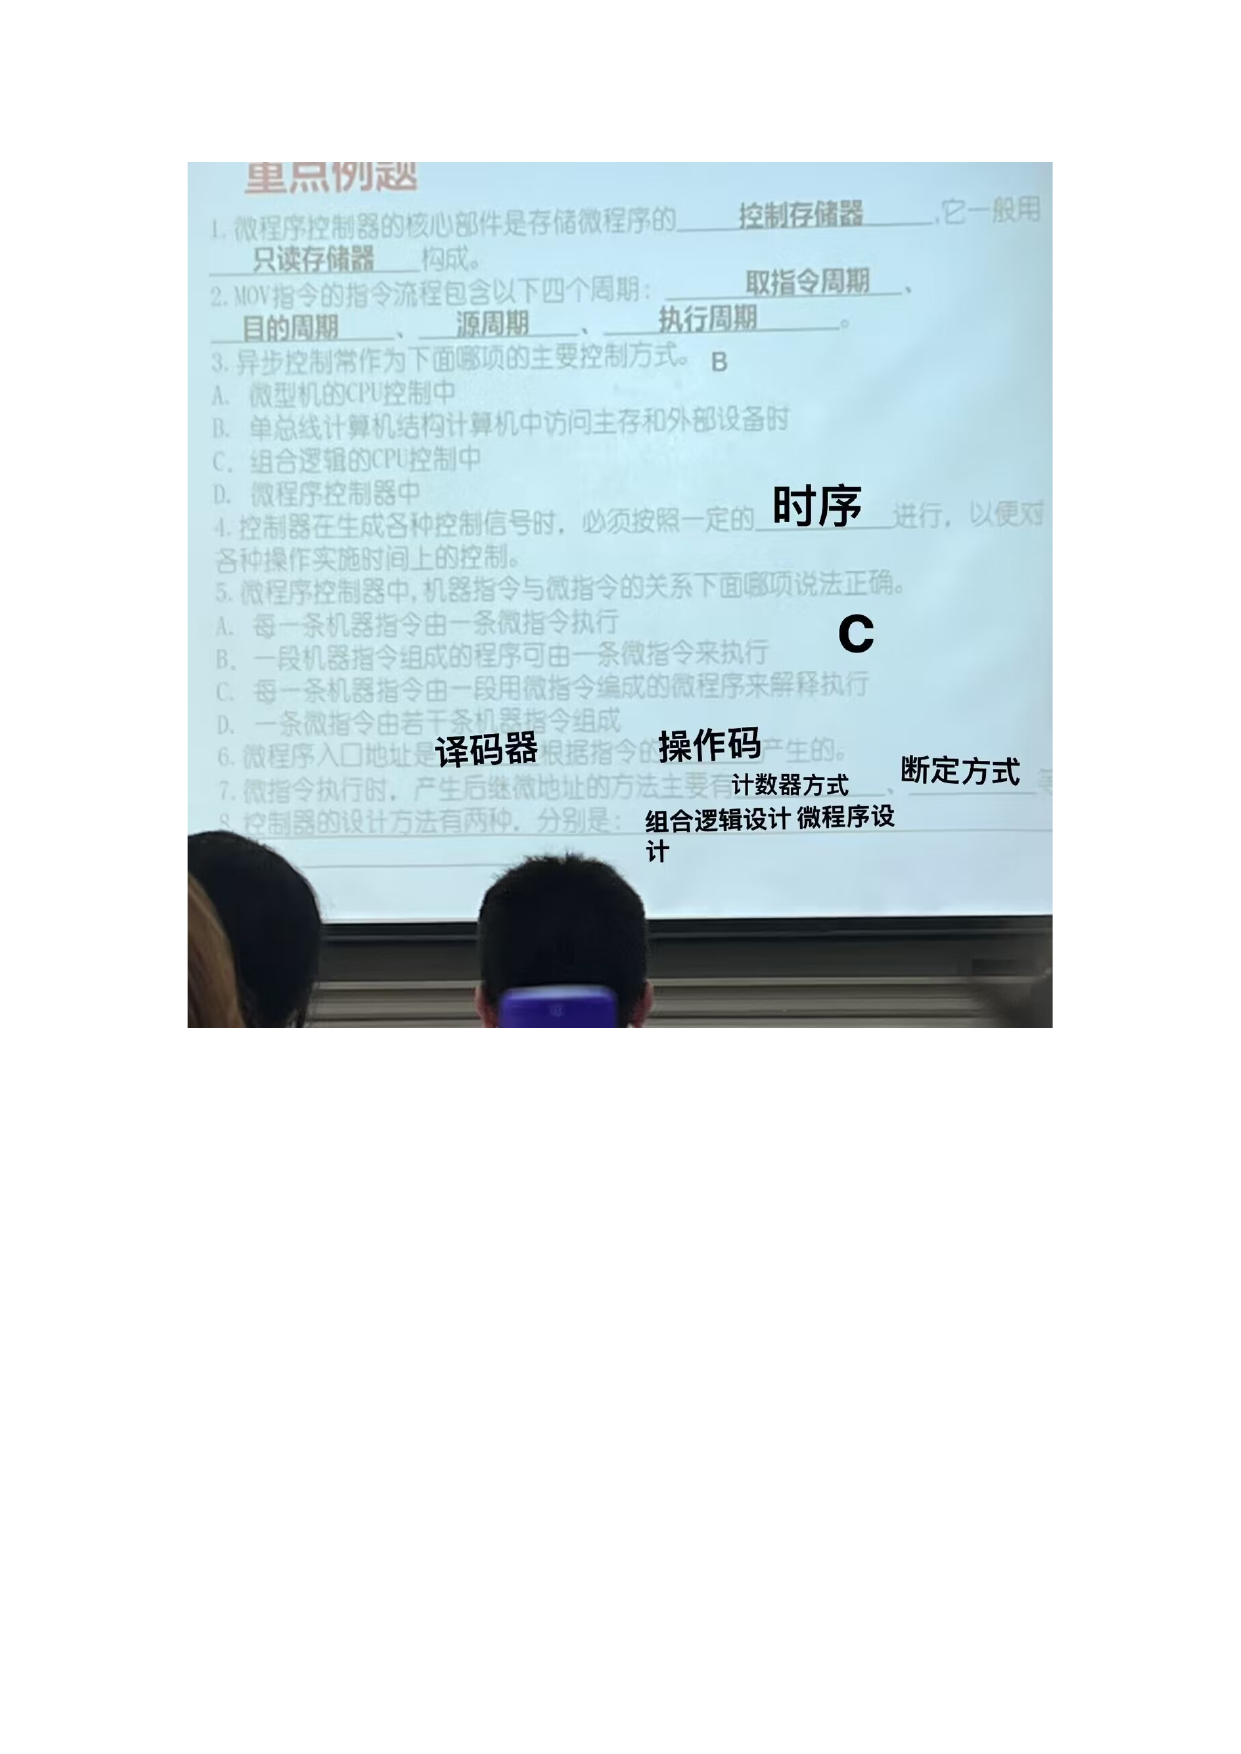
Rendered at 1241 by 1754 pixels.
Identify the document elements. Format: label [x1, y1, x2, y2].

picture [187, 162, 1053, 1028]
